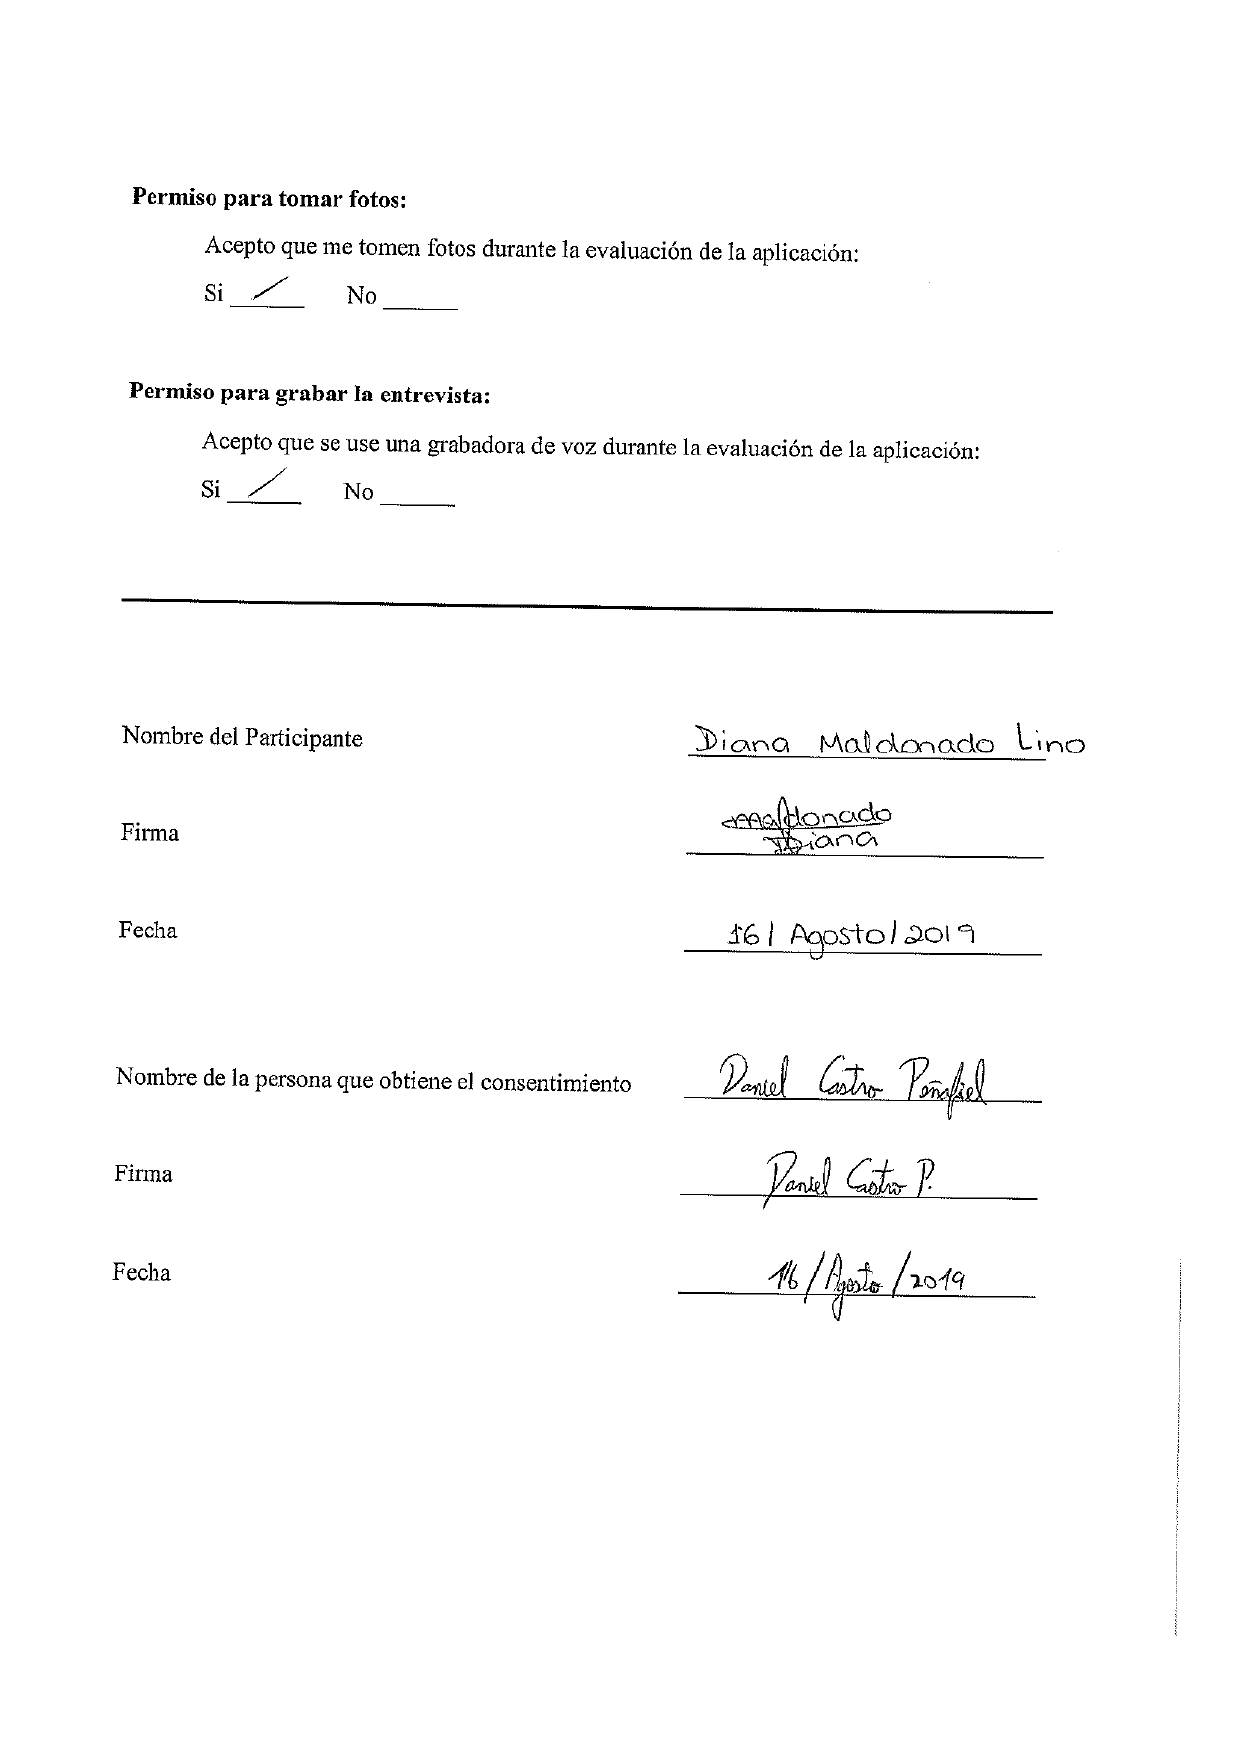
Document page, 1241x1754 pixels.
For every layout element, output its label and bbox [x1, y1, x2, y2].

picture [0, 177, 1191, 1636]
